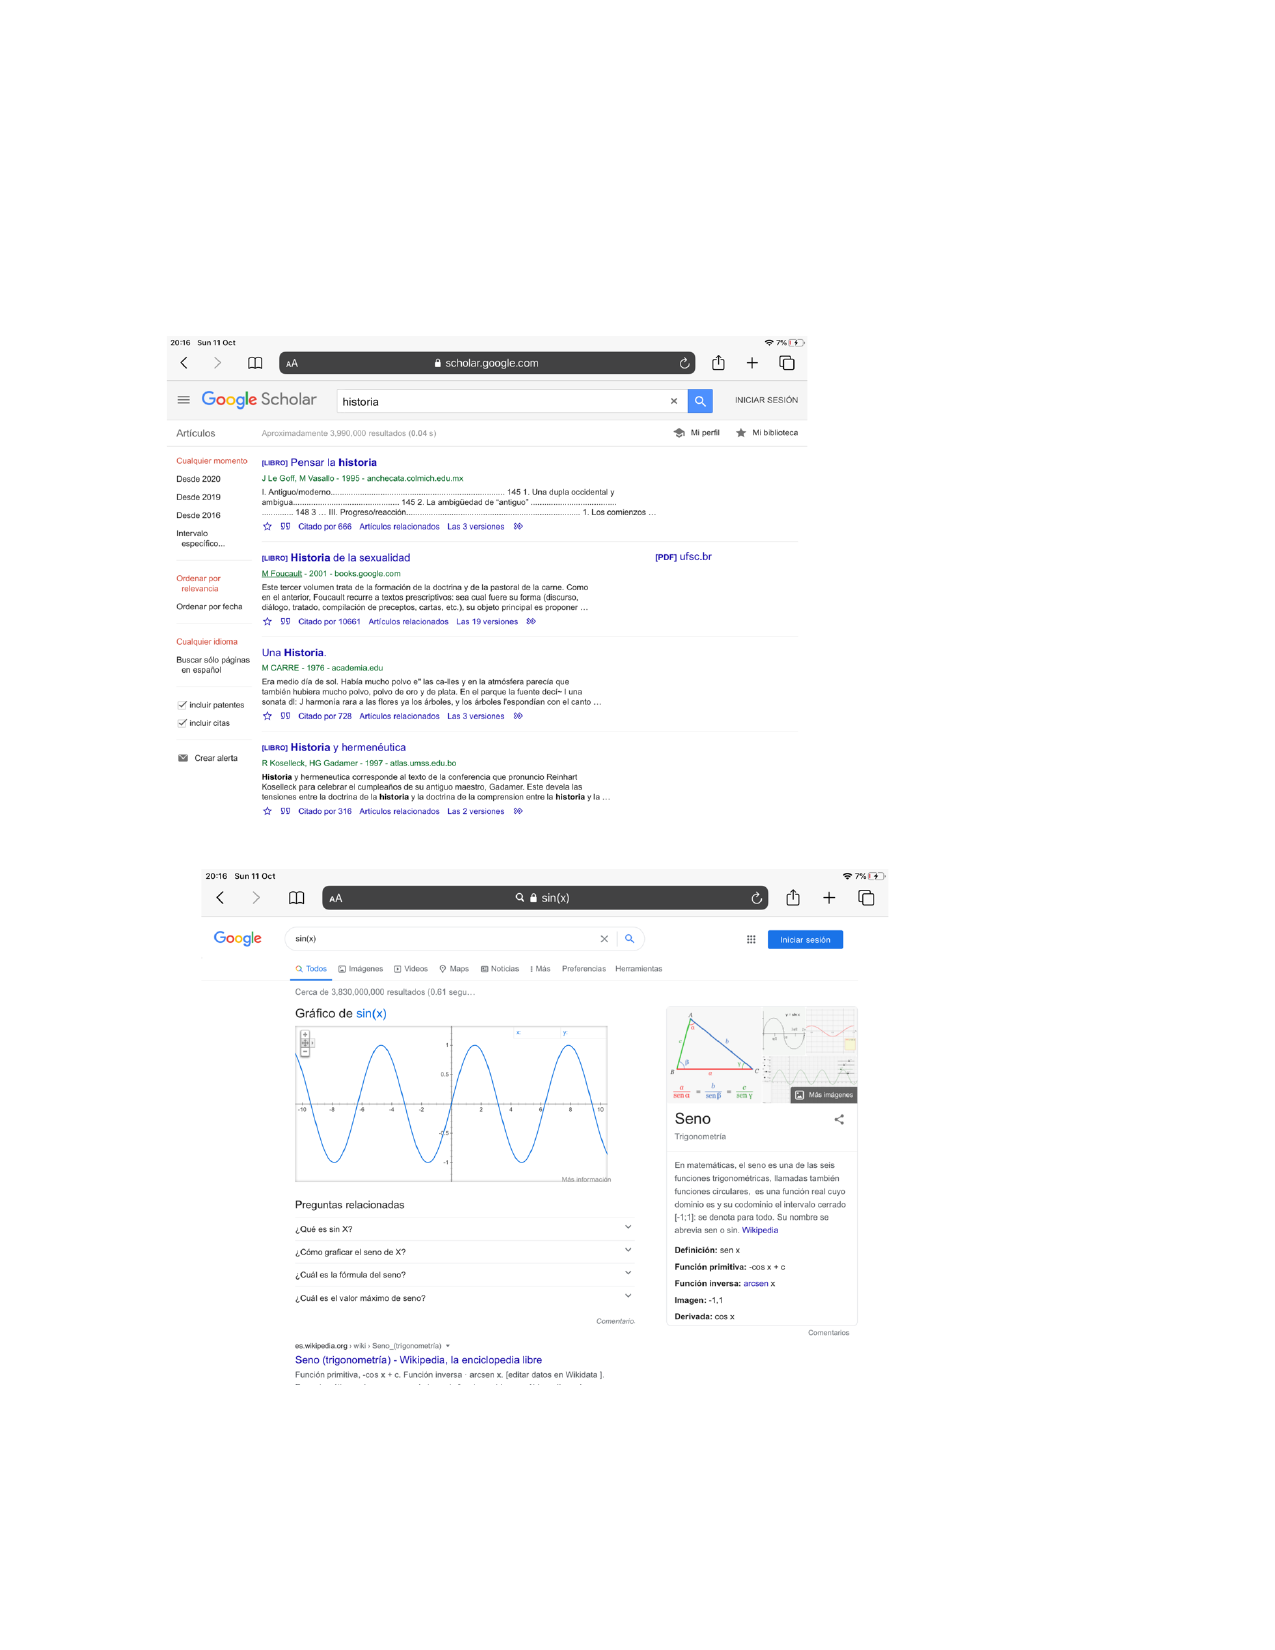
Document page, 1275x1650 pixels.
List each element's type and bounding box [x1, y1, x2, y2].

picture [201, 869, 889, 1385]
picture [166, 336, 808, 817]
